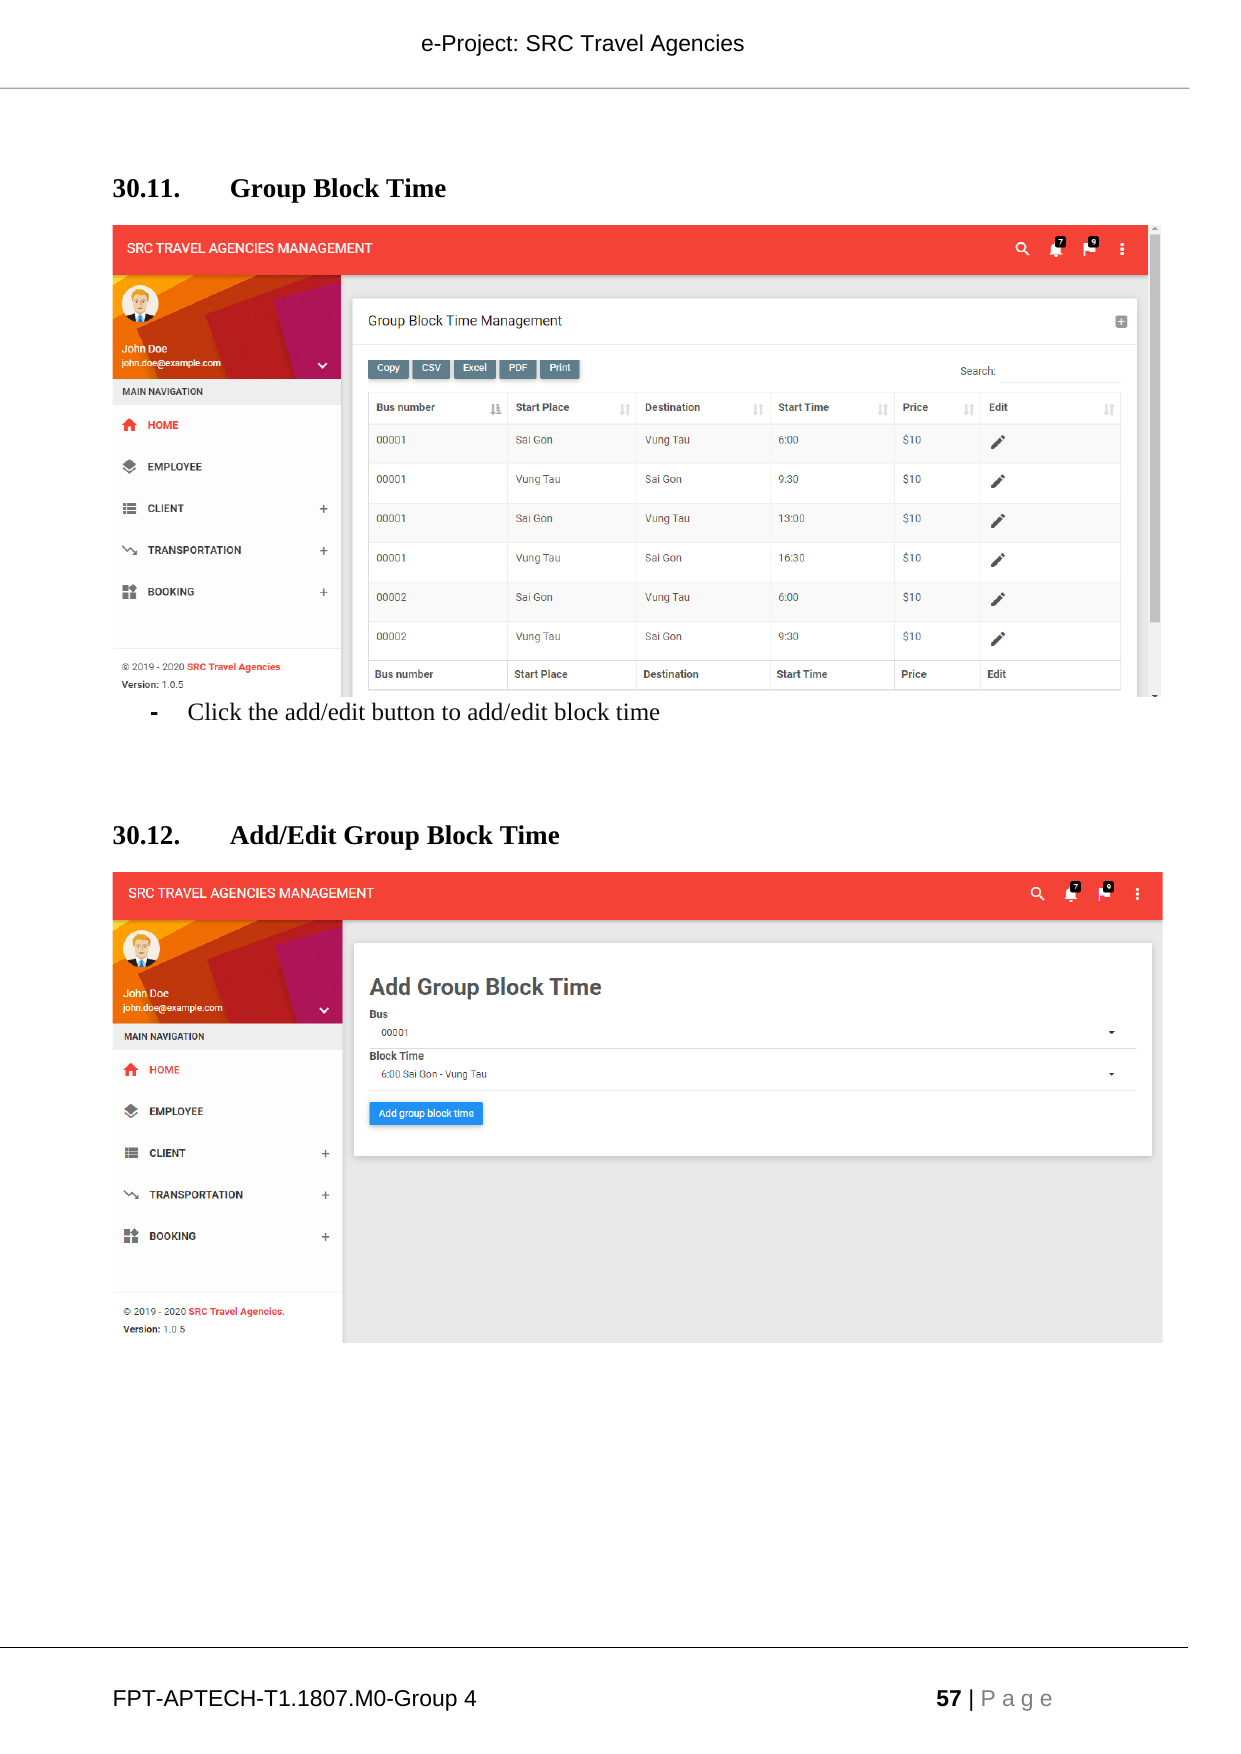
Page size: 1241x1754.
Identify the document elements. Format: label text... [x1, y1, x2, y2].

list Click the add/edit button to add/edit block time [150, 697, 1162, 726]
picture [112, 872, 1163, 1343]
subtitle Group Block Time [112, 172, 1162, 203]
picture [112, 225, 1161, 697]
subtitle Add/Edit Group Block Time [112, 819, 1162, 851]
